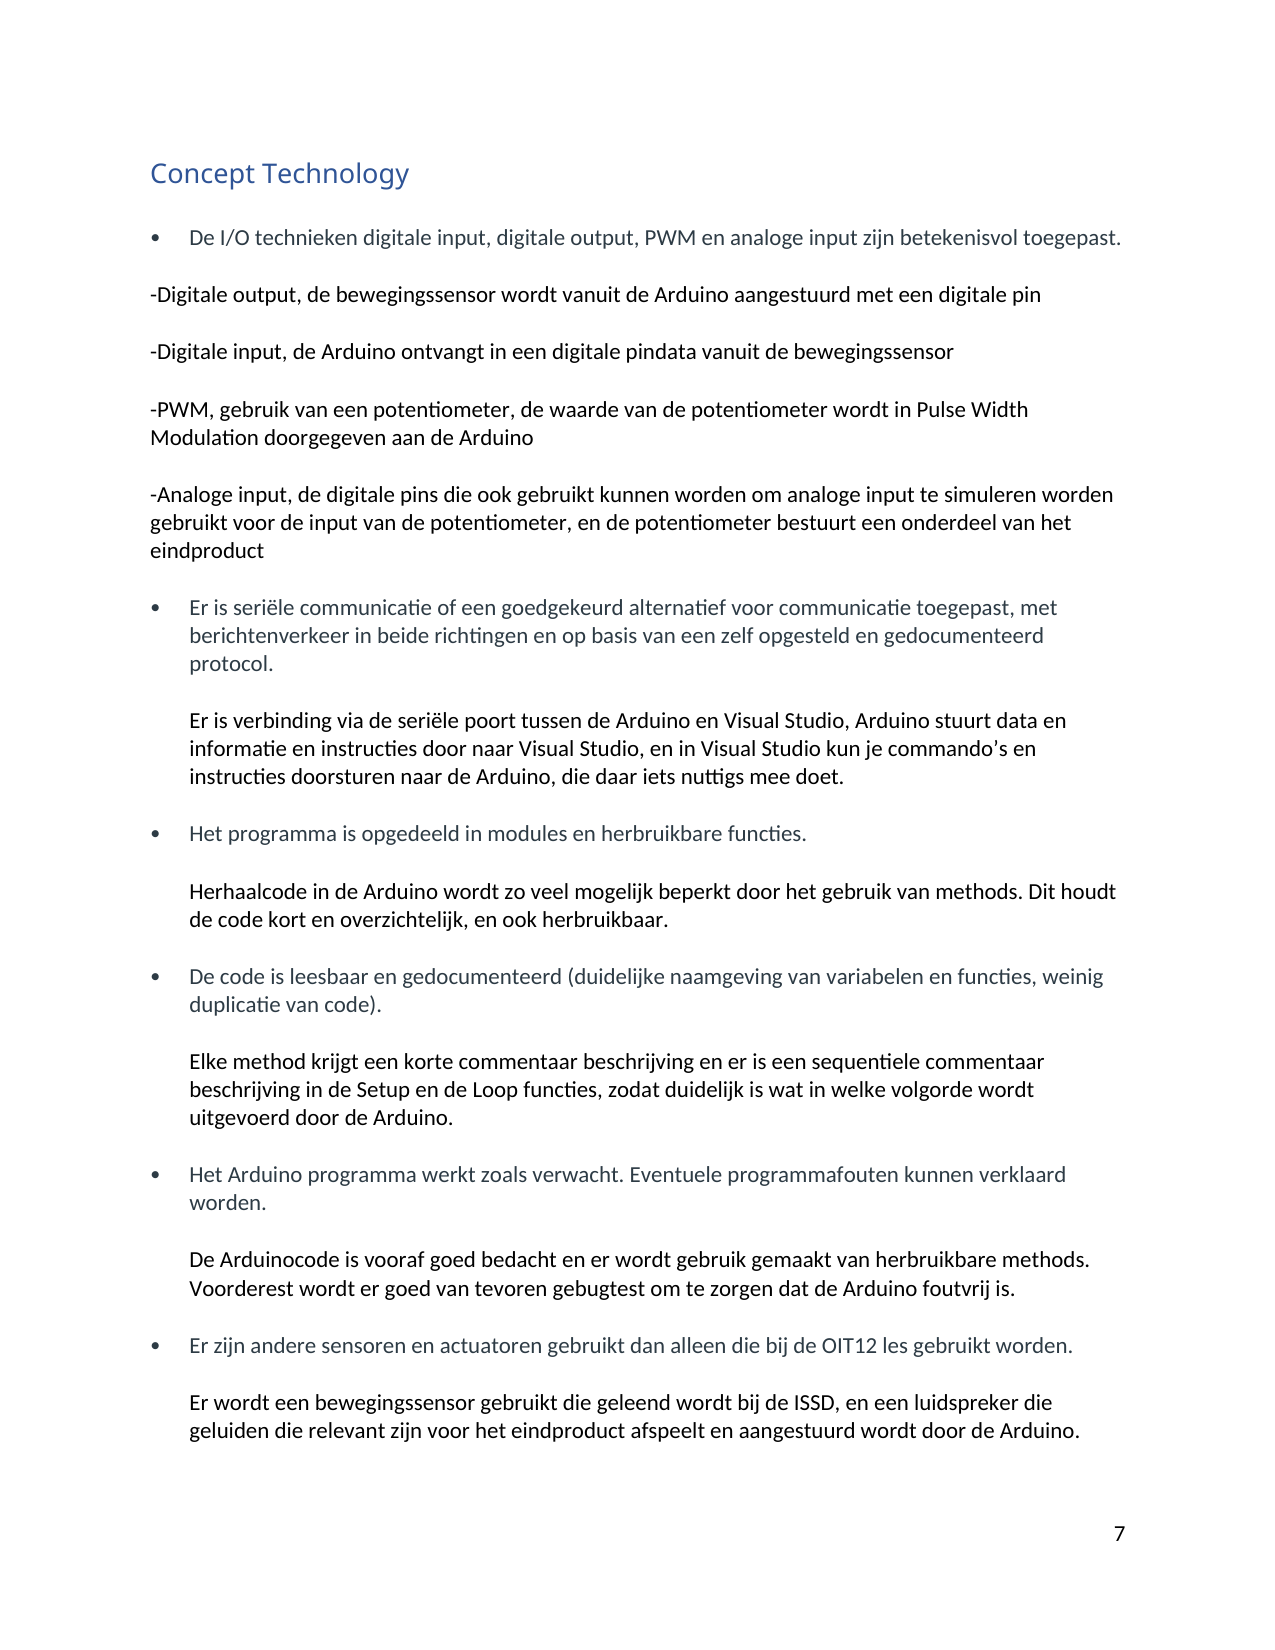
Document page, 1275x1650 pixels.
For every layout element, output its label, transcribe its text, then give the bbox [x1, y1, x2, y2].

list Het Arduino programma werkt zoals verwacht. Eventuele programmafouten kunnen verklaard worden. [152, 1160, 1125, 1216]
text -PWM, gebruik van een potentiometer, de waarde van de potentiometer wordt in Pulse Width Modulation doorgegeven aan de Arduino [150, 395, 1125, 451]
list De I/O technieken digitale input, digitale output, PWM en analoge input zijn betekenisvol toegepast. [152, 223, 1125, 251]
list Er zijn andere sensoren en actuatoren gebruikt dan alleen die bij de OIT12 les gebruikt worden. [152, 1331, 1125, 1359]
subtitle Concept Technology [150, 154, 1125, 191]
text -Analoge input, de digitale pins die ook gebruikt kunnen worden om analoge input te simuleren worden gebruikt voor de input van de potentiometer, en de potentiometer bestuurt een onderdeel van het eindproduct [150, 480, 1125, 564]
list Het programma is opgedeeld in modules en herbruikbare functies. [152, 819, 1125, 848]
text Er is verbinding via de seriële poort tussen de Arduino en Visual Studio, Arduino stuurt data en informatie en instructies door naar Visual Studio, en in Visual Studio kun je commando’s en instructies doorsturen naar de Arduino, die daar iets nuttigs mee doet. [189, 706, 1125, 790]
list De code is leesbaar en gedocumenteerd (duidelijke naamgeving van variabelen en functies, weinig duplicatie van code). [152, 962, 1125, 1018]
text Er wordt een bewegingssensor gebruikt die geleend wordt bij de ISSD, en een luidspreker die geluiden die relevant zijn voor het eindproduct afspeelt en aangestuurd wordt door de Arduino. [189, 1388, 1125, 1444]
text -Digitale output, de bewegingssensor wordt vanuit de Arduino aangestuurd met een digitale pin [150, 280, 1125, 308]
text De Arduinocode is vooraf goed bedacht en er wordt gebruik gemaakt van herbruikbare methods. Voorderest wordt er goed van tevoren gebugtest om te zorgen dat de Arduino foutvrij is. [189, 1246, 1125, 1302]
list Er is seriële communicatie of een goedgekeurd alternatief voor communicatie toegepast, met berichtenverkeer in beide richtingen en op basis van een zelf opgesteld en gedocumenteerd protocol. [152, 593, 1125, 677]
text Herhaalcode in de Arduino wordt zo veel mogelijk beperkt door het gebruik van methods. Dit houdt de code kort en overzichtelijk, en ook herbruikbaar. [189, 877, 1125, 933]
text -Digitale input, de Arduino ontvangt in een digitale pindata vanuit de bewegingssensor [150, 337, 1125, 366]
text Elke method krijgt een korte commentaar beschrijving en er is een sequentiele commentaar beschrijving in de Setup en de Loop functies, zodat duidelijk is wat in welke volgorde wordt uitgevoerd door de Arduino. [189, 1047, 1125, 1131]
